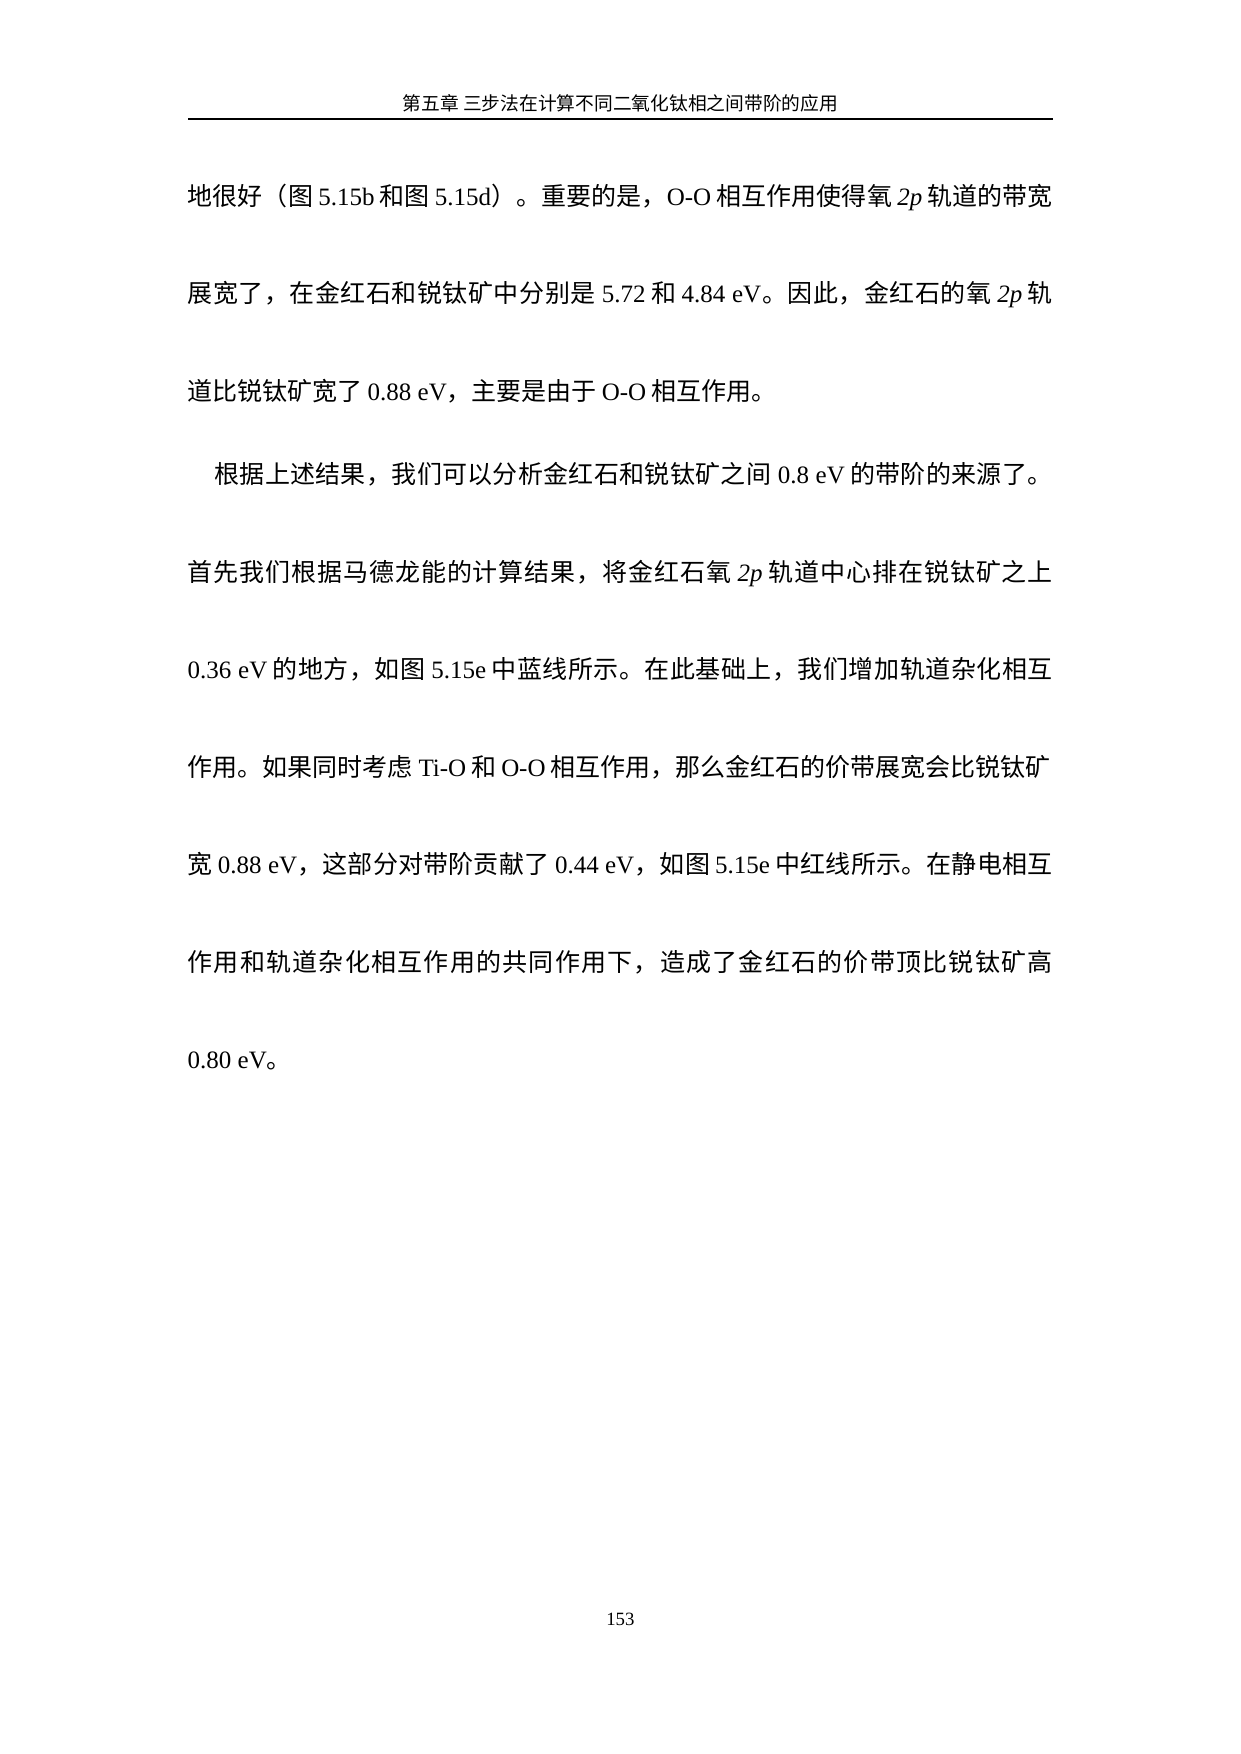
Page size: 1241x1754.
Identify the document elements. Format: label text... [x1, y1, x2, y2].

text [187, 162, 1053, 422]
text 根据上述结果，我们可以分析金红石和锐钛矿之间0.8 eV的带阶的来源了。首先我们根据马德龙能的计算结果，将金红石氧2p轨道中心排在锐钛矿之上0.36 eV的地方，如图5.15e中蓝线所示。在此基础上，我们增加轨道杂化相互作用。如果同时考虑Ti-O和O-O相互作用，那么金红石的价带展宽会比锐钛矿宽0.88 eV，这部分对带阶贡献了0.44 eV，如图5.15e中红线所示。在静电相互作用和轨道杂化相互作用的共同作用下，造成了金红石的价带顶比锐钛矿高0.80 eV。 [187, 440, 1053, 1090]
